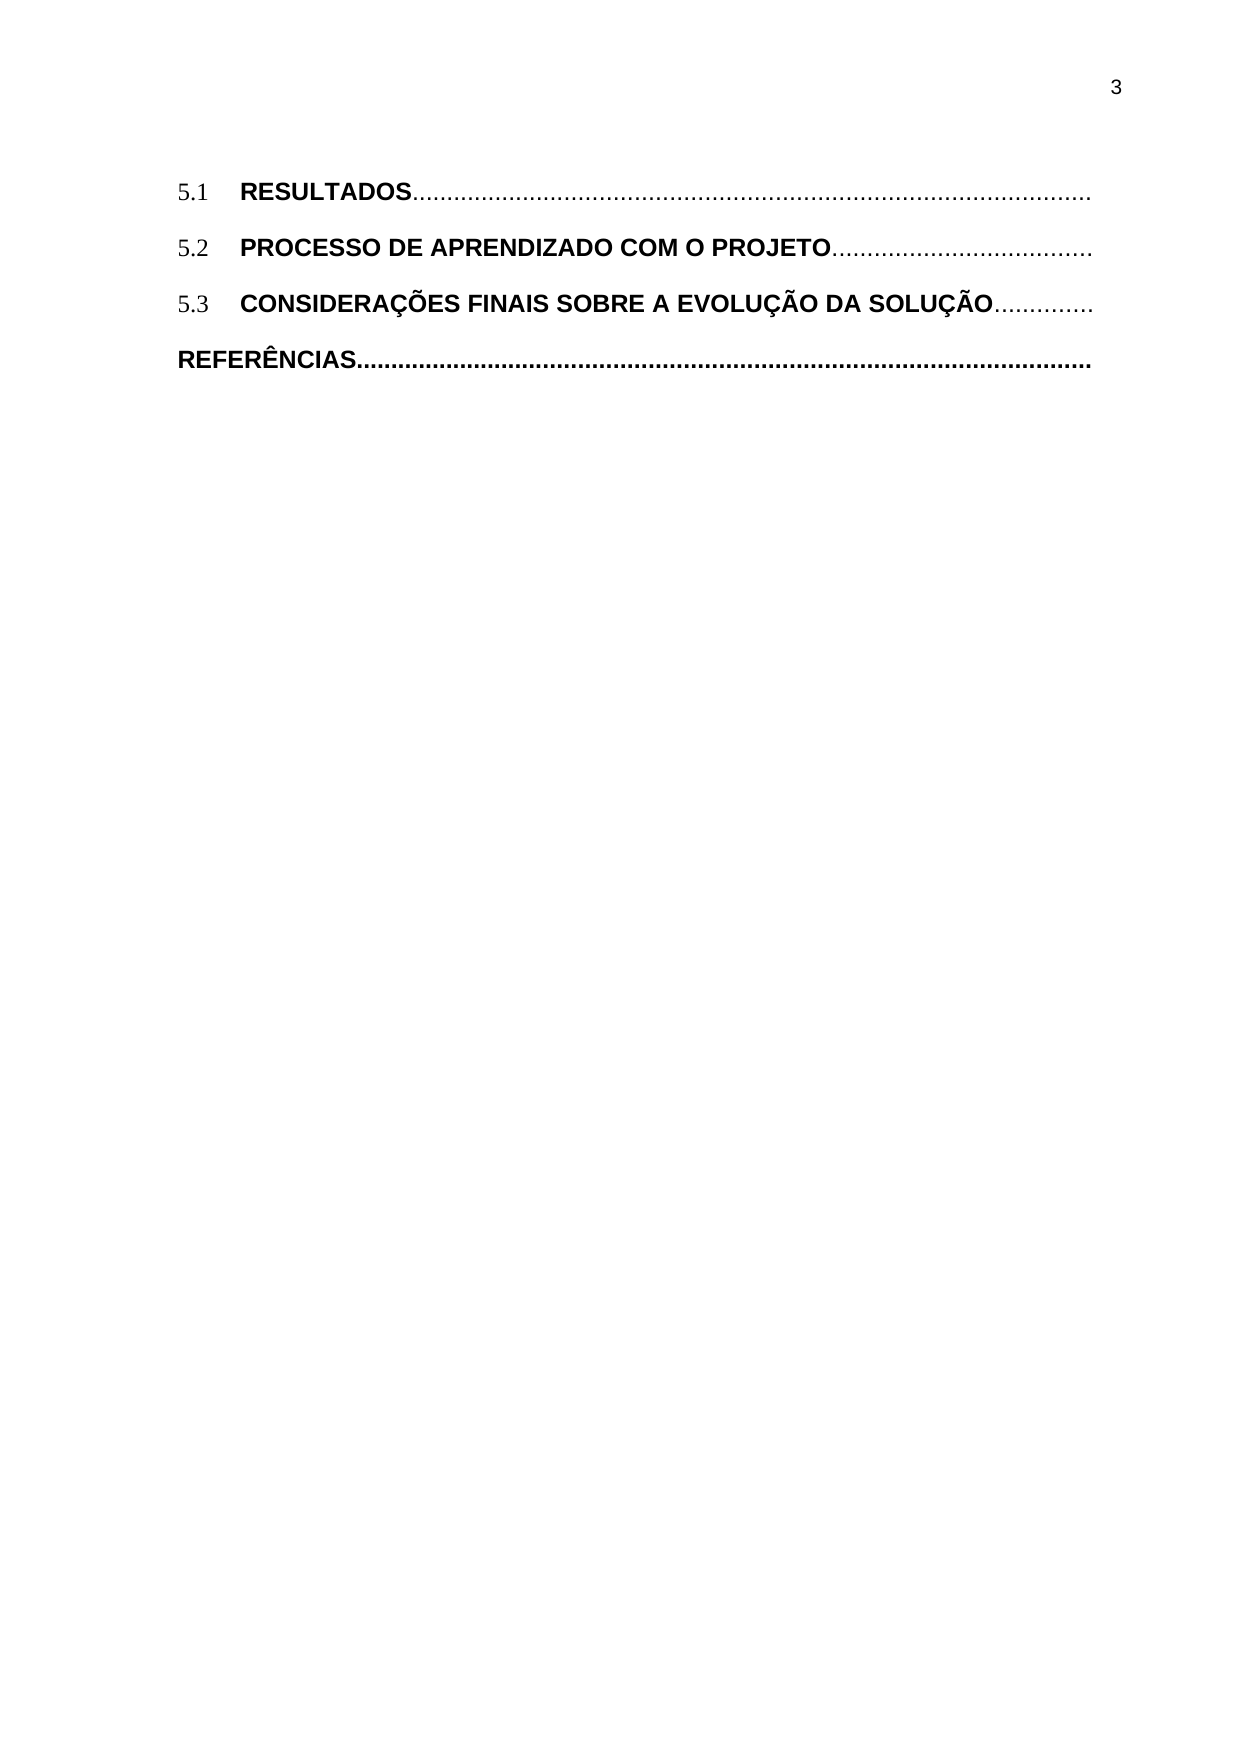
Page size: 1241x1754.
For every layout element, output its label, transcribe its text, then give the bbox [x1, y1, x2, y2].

text 5.3 Considerações finais sobre A evolução da solução 38 [177, 289, 1092, 318]
text 5.1 resultados 37 [177, 177, 1092, 206]
text ReferÊncias 39 [177, 345, 1092, 374]
text 5.2 Processo de aprendizado com o projeto 37 [177, 233, 1092, 262]
